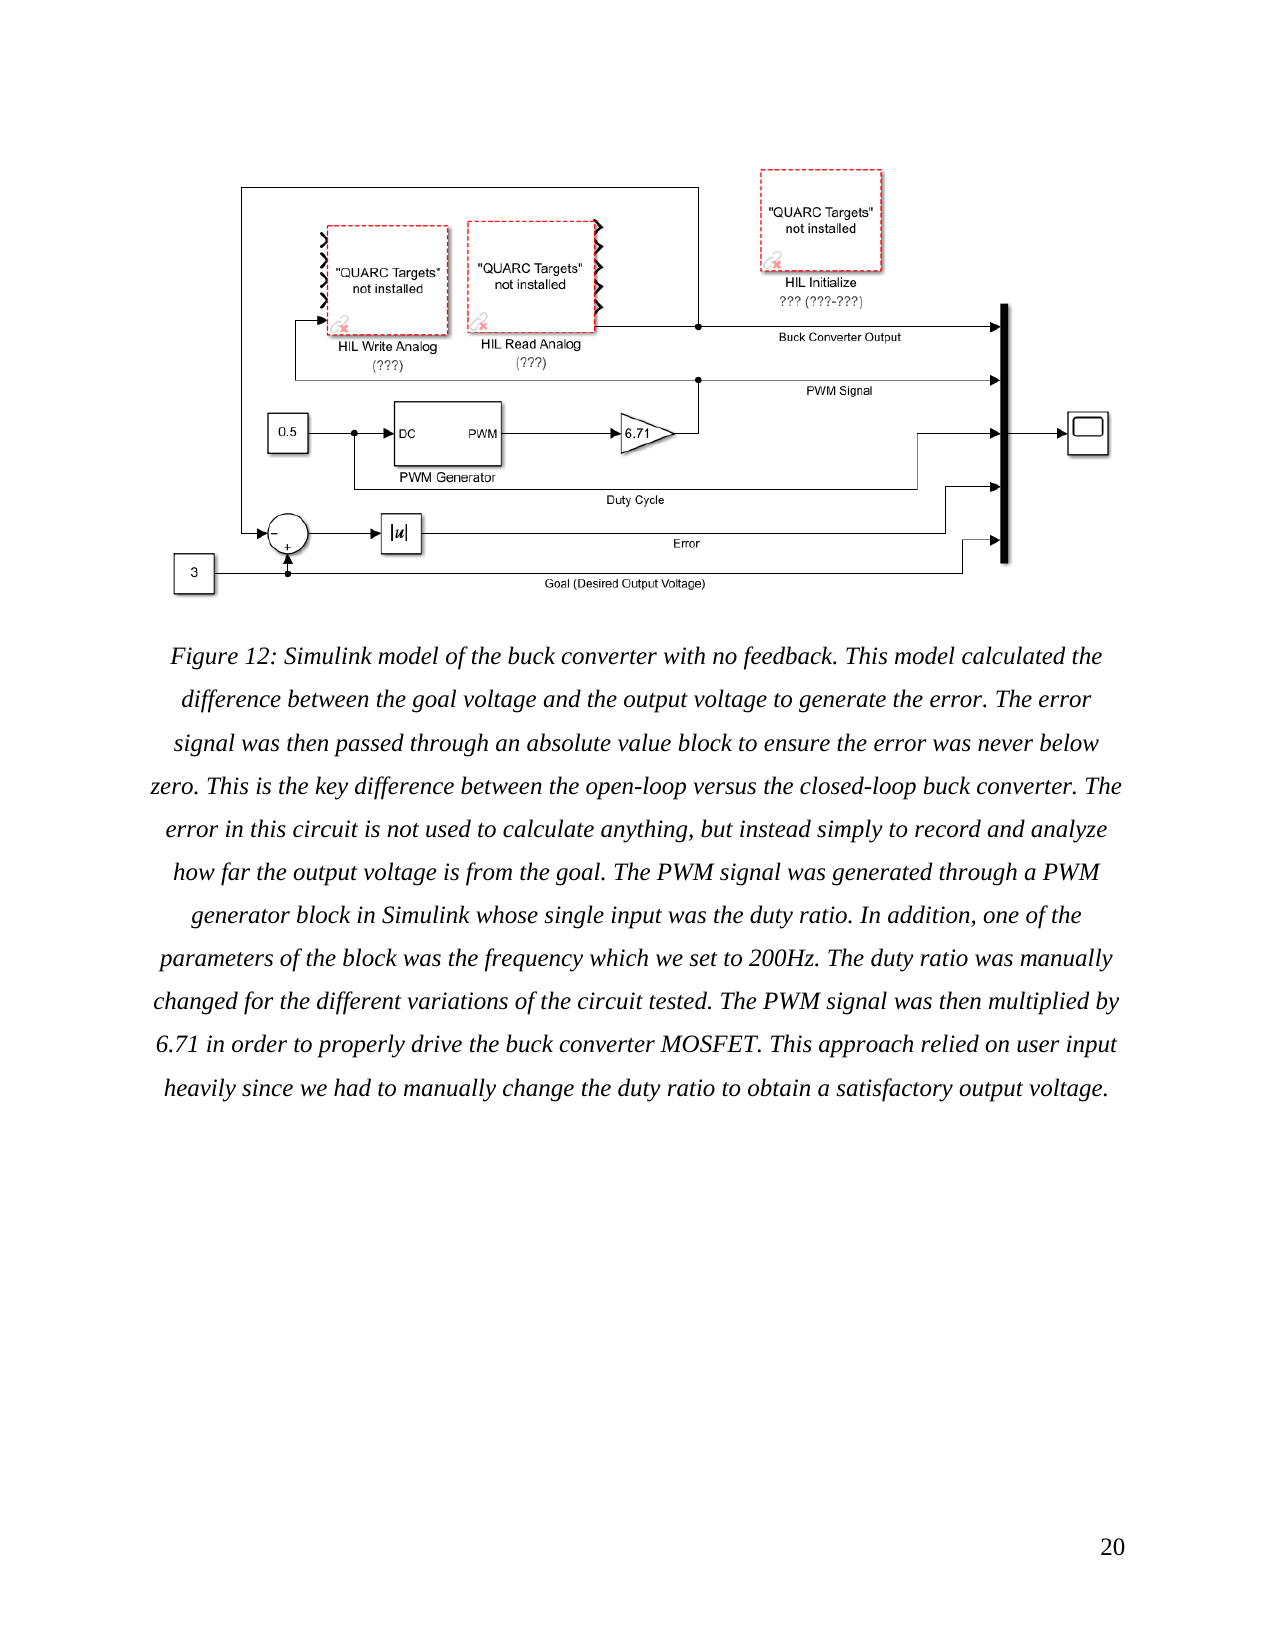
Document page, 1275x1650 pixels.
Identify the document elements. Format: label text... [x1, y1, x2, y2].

picture [150, 150, 1125, 627]
text Figure 12: Simulink model of the buck converter with no feedback. This model calculated the difference between the goal voltage and the output voltage to generate the error. The error signal was then passed through an absolute value block to ensure the error was never below zero. This is the key difference between the open-loop versus the closed-loop buck converter. The error in this circuit is not used to calculate anything, but instead simply to record and analyze how far the output voltage is from the goal. The PWM signal was generated through a PWM generator block in Simulink whose single input was the duty ratio. In addition, one of the parameters of the block was the frequency which we set to 200Hz. The duty ratio was manually changed for the different variations of the circuit tested. The PWM signal was then multiplied by 6.71 in order to properly drive the buck converter MOSFET. This approach relied on user input heavily since we had to manually change the duty ratio to obtain a satisfactory output voltage. [150, 641, 1125, 1101]
